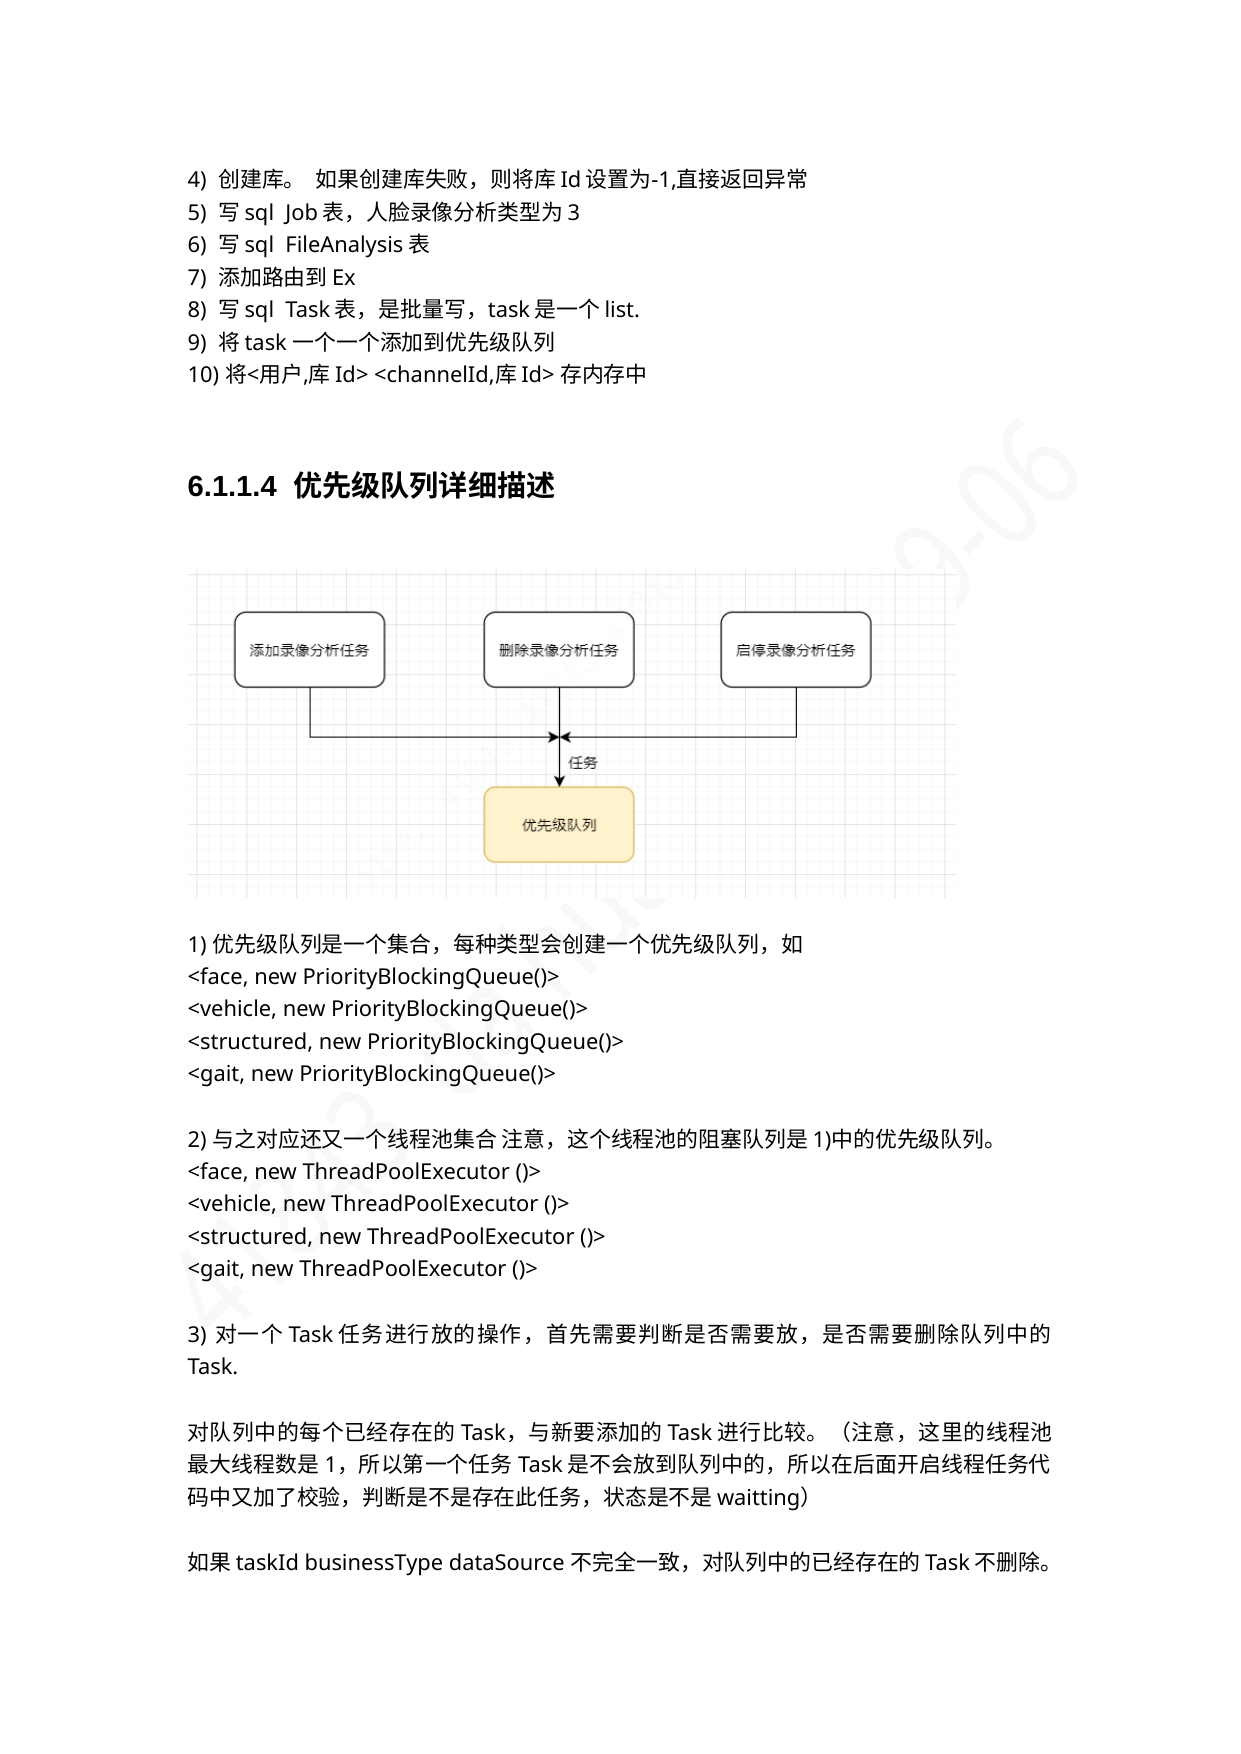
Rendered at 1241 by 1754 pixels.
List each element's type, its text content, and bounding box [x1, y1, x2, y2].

text <gait, new PriorityBlockingQueue()> [187, 1057, 1053, 1089]
text 4) 创建库。 如果创建库失败，则将库Id设置为-1,直接返回异常 [187, 162, 1053, 194]
text <gait, new ThreadPoolExecutor ()> [187, 1252, 1053, 1284]
text <face, new ThreadPoolExecutor ()> [187, 1154, 1053, 1187]
text 如果taskId businessType dataSource 不完全一致，对队列中的已经存在的Task不删除。 [187, 1544, 1053, 1577]
text <face, new PriorityBlockingQueue()> [187, 959, 1053, 992]
text 9) 将task 一个一个添加到优先级队列 10) 将<用户,库Id> <channelId,库Id> 存内存中 [187, 324, 1053, 422]
subtitle 6.1.1.4 优先级队列详细描述 [187, 451, 1053, 516]
text 3) 对一个Task任务进行放的操作，首先需要判断是否需要放，是否需要删除队列中的Task. [187, 1317, 1053, 1382]
text <vehicle, new ThreadPoolExecutor ()> [187, 1187, 1053, 1219]
text 8) 写sql Task表，是批量写，task是一个list. [187, 292, 1053, 324]
text <structured, new PriorityBlockingQueue()> [187, 1024, 1053, 1057]
text 7) 添加路由到Ex [187, 259, 1053, 292]
text 2) 与之对应还又一个线程池集合 注意，这个线程池的阻塞队列是1)中的优先级队列。 [187, 1122, 1053, 1154]
text 对队列中的每个已经存在的Task，与新要添加的Task进行比较。（注意，这里的线程池最大线程数是1，所以第一个任务Task是不会放到队列中的，所以在后面开启线程任务代码中又加了校验，判断是不是存在此任务，状态是不是waitting） [187, 1414, 1053, 1512]
text 5) 写sql Job表，人脸录像分析类型为3 [187, 194, 1053, 227]
text 6) 写sql FileAnalysis表 [187, 227, 1053, 259]
picture [187, 569, 957, 898]
text <vehicle, new PriorityBlockingQueue()> [187, 992, 1053, 1024]
text <structured, new ThreadPoolExecutor ()> [187, 1219, 1053, 1252]
text 1) 优先级队列是一个集合，每种类型会创建一个优先级队列，如 [187, 927, 1053, 959]
